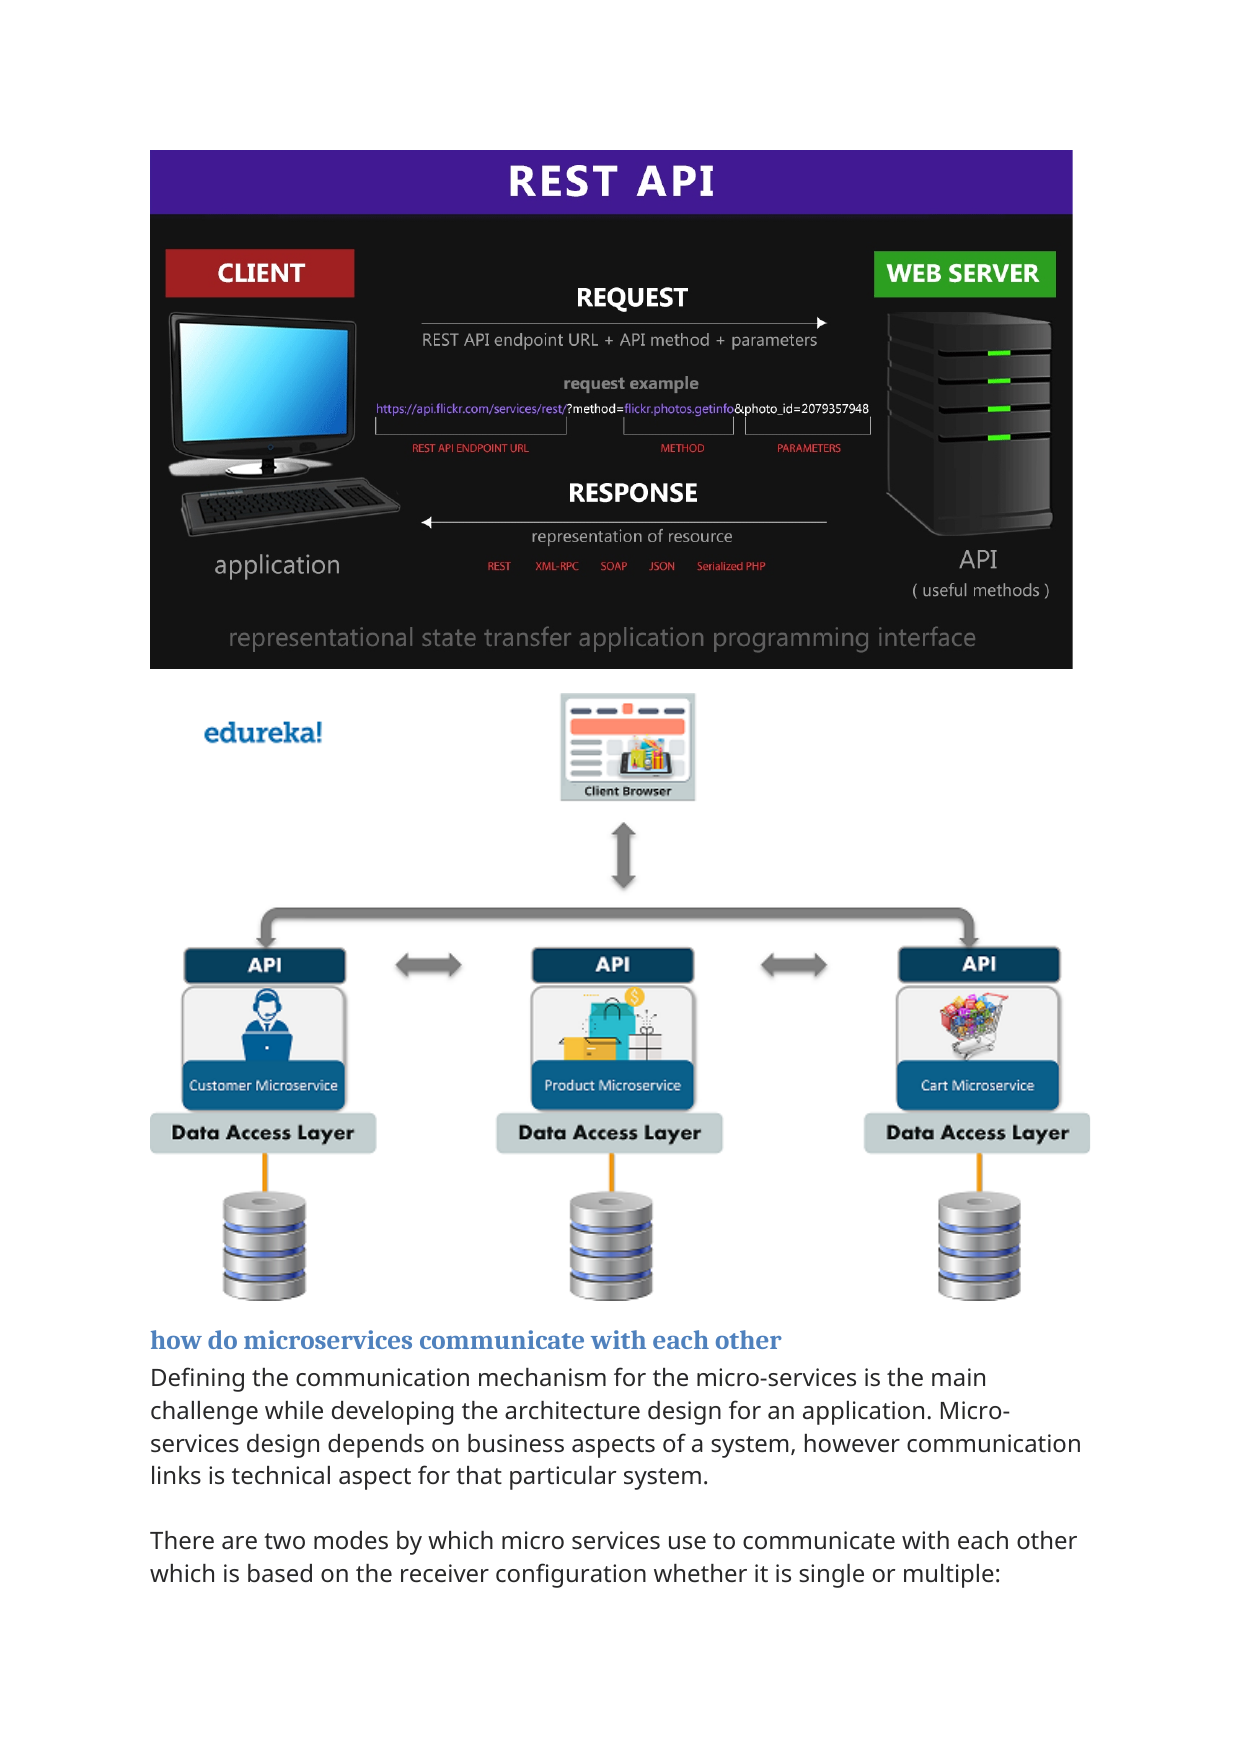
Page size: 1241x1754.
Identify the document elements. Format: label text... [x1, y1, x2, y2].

subtitle how do microservices communicate with each other [150, 1325, 1090, 1357]
text Defining the communication mechanism for the micro-services is the main challenge while developing the architecture design for an application. Micro-services design depends on business aspects of a system, however communication links is technical aspect for that particular system. There are two modes by which micro services use to communicate with each other which is based on the receiver configuration whether it is single or multiple: [150, 1361, 1090, 1589]
picture [150, 693, 1091, 1301]
picture [150, 150, 1073, 669]
